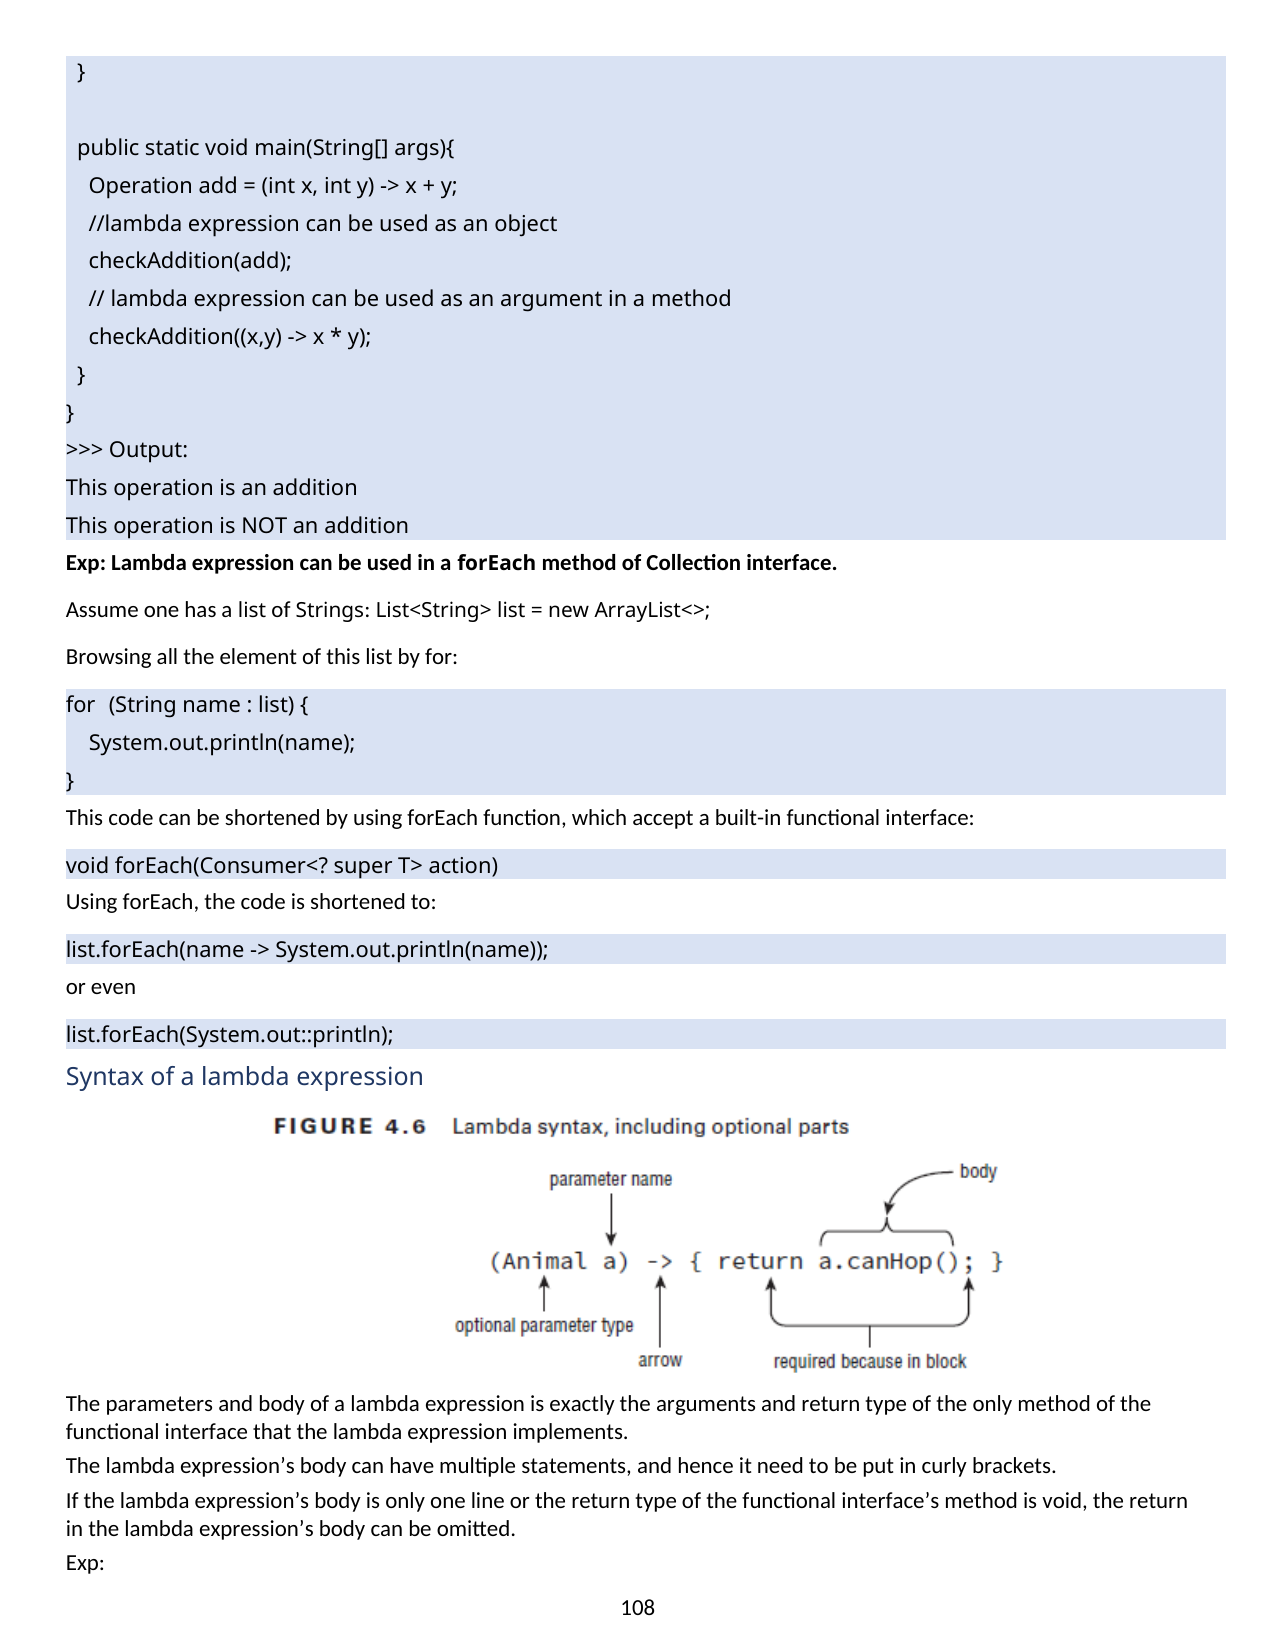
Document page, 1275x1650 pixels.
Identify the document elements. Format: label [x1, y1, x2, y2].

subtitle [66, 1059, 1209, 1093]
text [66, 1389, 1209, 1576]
picture [261, 1101, 1014, 1384]
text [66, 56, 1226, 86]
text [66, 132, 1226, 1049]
